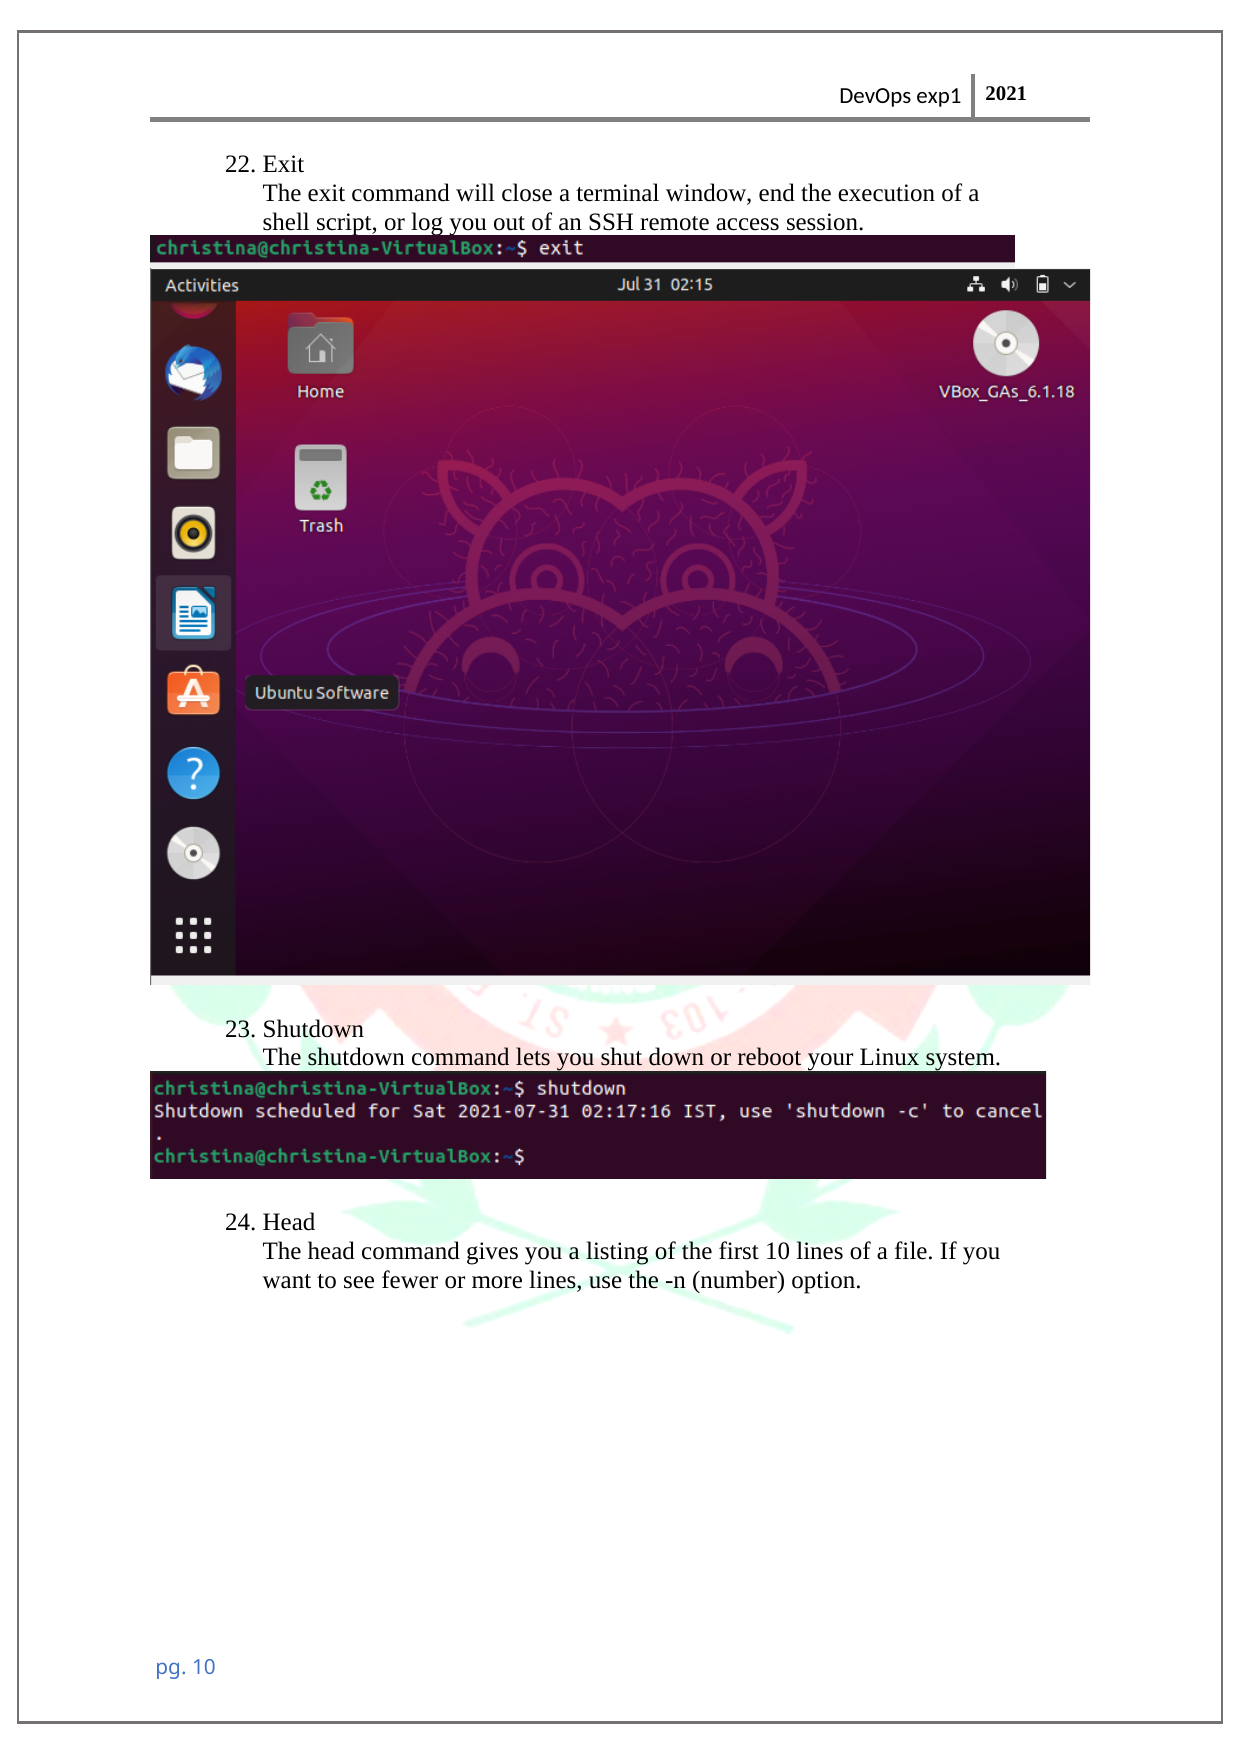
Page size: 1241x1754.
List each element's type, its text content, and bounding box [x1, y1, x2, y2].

list Head [225, 1207, 1090, 1236]
list want to see fewer or more lines, use the -n (number) option. [262, 1265, 1090, 1294]
picture [150, 235, 1091, 985]
list Exit [225, 149, 1090, 178]
list The head command gives you a listing of the first 10 lines of a file. If you [262, 1236, 1090, 1265]
list Shutdown [225, 1014, 1090, 1042]
picture [150, 1071, 1047, 1179]
list The shutdown command lets you shut down or reboot your Linux system. [262, 1042, 1090, 1071]
list shell script, or log you out of an SSH remote access session. [262, 207, 1090, 236]
list The exit command will close a terminal window, end the execution of a [262, 178, 1090, 207]
